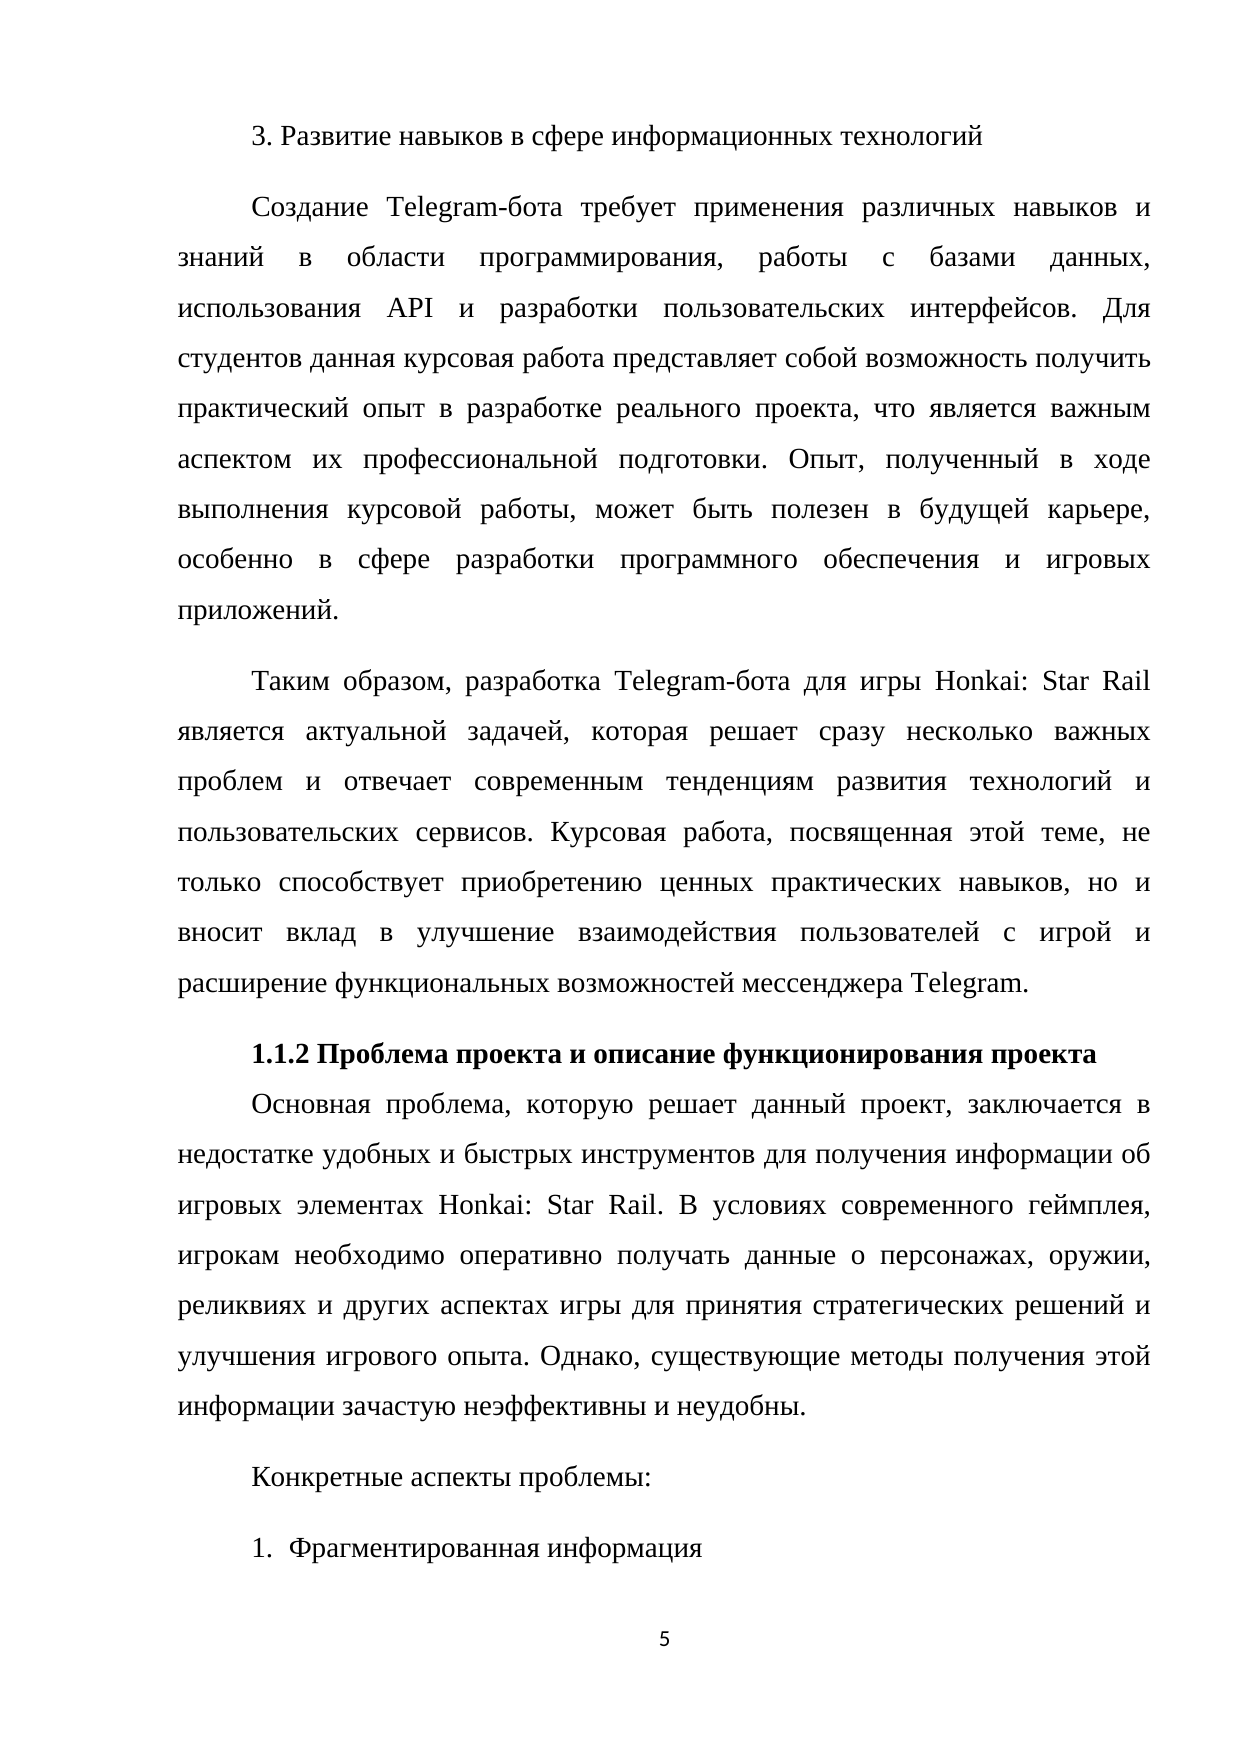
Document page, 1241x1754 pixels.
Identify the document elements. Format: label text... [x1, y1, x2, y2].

text Основная проблема, которую решает данный проект, заключается в недостатке удобных и быстрых инструментов для получения информации об игровых элементах Honkai: Star Rail. В условиях современного геймплея, игрокам необходимо оперативно получать данные о персонажах, оружии, реликвиях и других аспектах игры для принятия стратегических решений и улучшения игрового опыта. Однако, существующие методы получения этой информации зачастую неэффективны и неудобны. [177, 1086, 1152, 1422]
subtitle 1.1.2 Проблема проекта и описание функционирования проекта [177, 1036, 1152, 1069]
text Конкретные аспекты проблемы: [177, 1459, 1152, 1493]
text Таким образом, разработка Telegram-бота для игры Honkai: Star Rail является актуальной задачей, которая решает сразу несколько важных проблем и отвечает современным тенденциям развития технологий и пользовательских сервисов. Курсовая работа, посвященная этой теме, не только способствует приобретению ценных практических навыков, но и вносит вклад в улучшение взаимодействия пользователей с игрой и расширение функциональных возможностей мессенджера Telegram. [177, 663, 1152, 998]
list Фрагментированная информация [251, 1530, 1152, 1564]
text 3. Развитие навыков в сфере информационных технологий [177, 118, 1152, 152]
text Создание Telegram-бота требует применения различных навыков и знаний в области программирования, работы с базами данных, использования API и разработки пользовательских интерфейсов. Для студентов данная курсовая работа представляет собой возможность получить практический опыт в разработке реального проекта, что является важным аспектом их профессиональной подготовки. Опыт, полученный в ходе выполнения курсовой работы, может быть полезен в будущей карьере, особенно в сфере разработки программного обеспечения и игровых приложений. [177, 189, 1152, 625]
